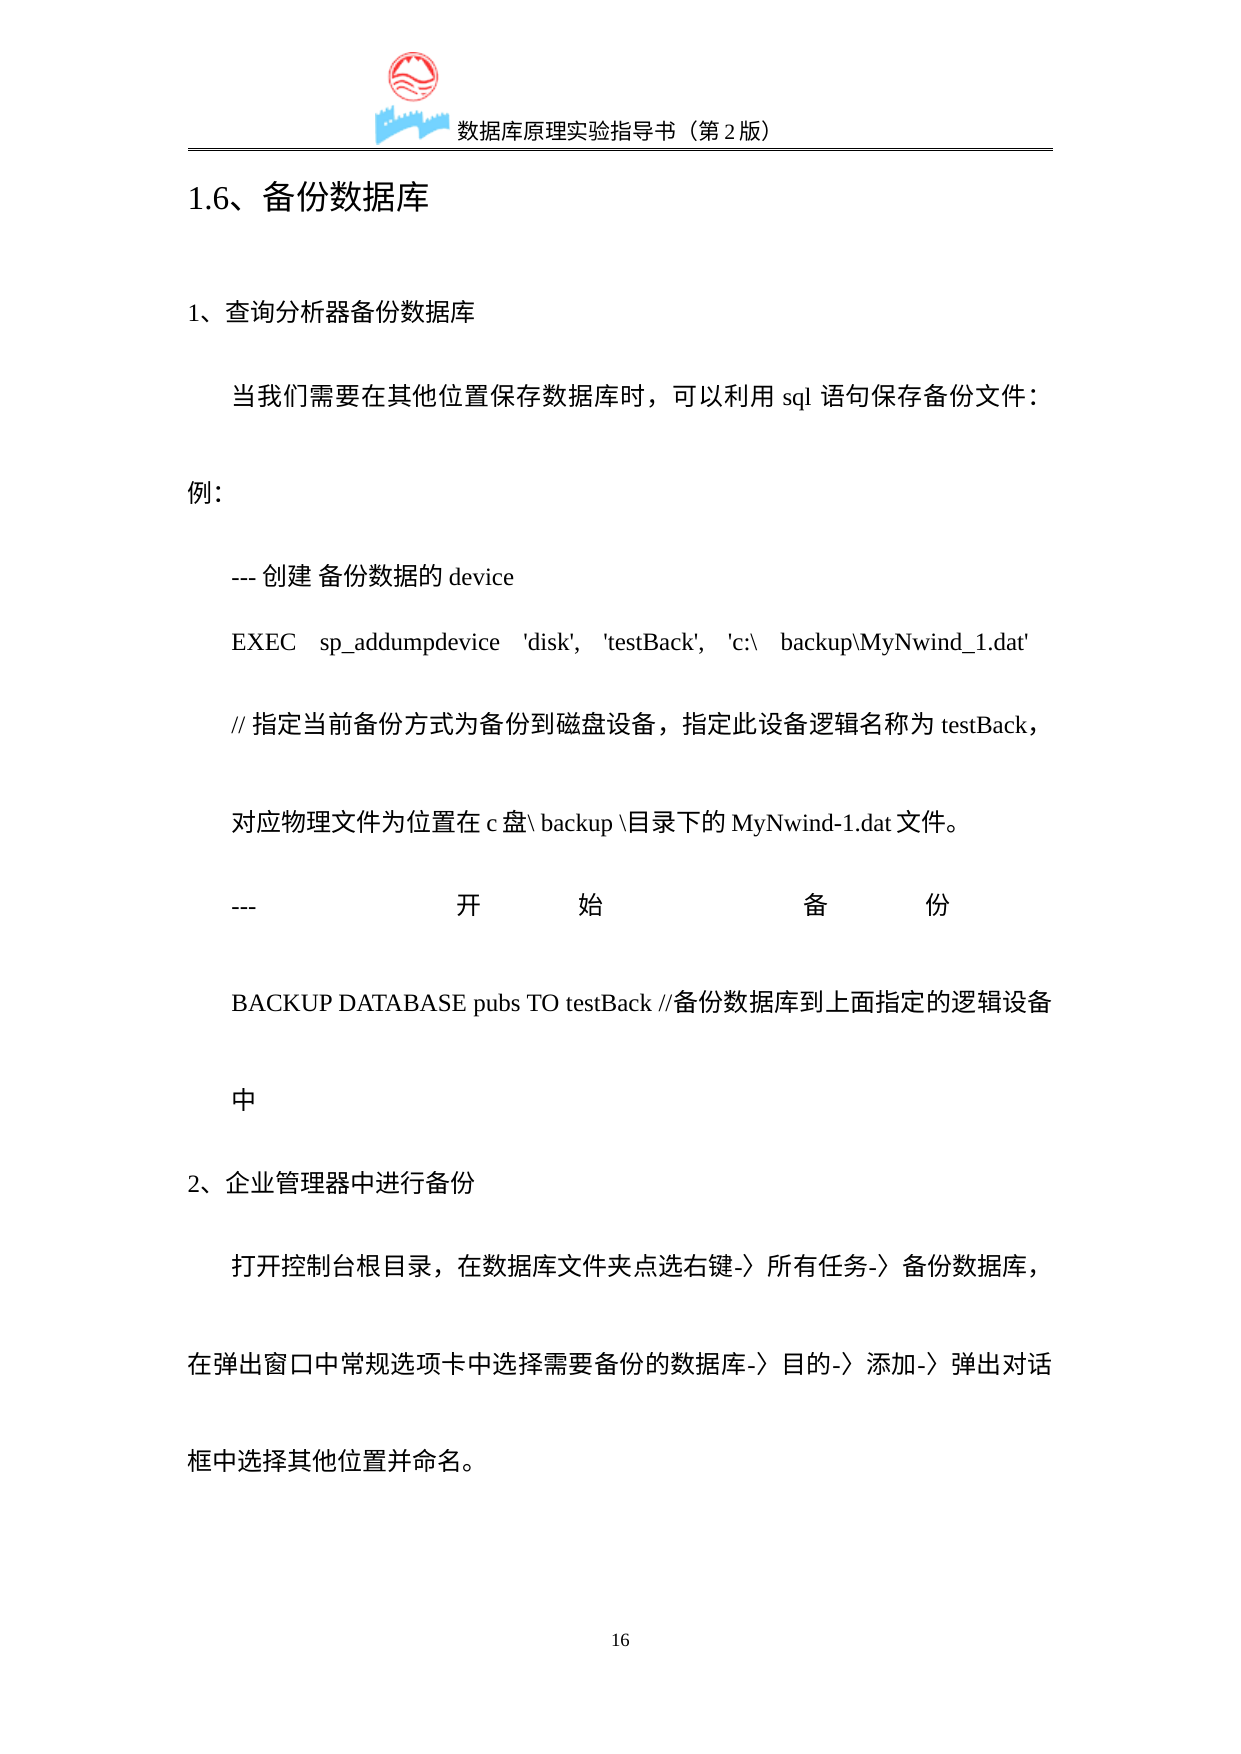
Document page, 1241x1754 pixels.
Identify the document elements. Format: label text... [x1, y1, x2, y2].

text EXEC sp_addumpdevice 'disk', 'testBack', 'c:\ backup\MyNwind_1.dat' // 指定当前备份方式为备份到磁盘设备，指定此设备逻辑名称为testBack，对应物理文件为位置在c盘\ backup \目录下的MyNwind-1.dat文件。 [231, 625, 1053, 853]
text 2、企业管理器中进行备份 [187, 1149, 1053, 1214]
subtitle 1.6、备份数据库 [187, 162, 1053, 227]
text --- 开始 备份 BACKUP DATABASE pubs TO testBack //备份数据库到上面指定的逻辑设备中 [231, 871, 1053, 1131]
picture [375, 52, 451, 145]
text 打开控制台根目录，在数据库文件夹点选右键-〉所有任务-〉备份数据库，在弹出窗口中常规选项卡中选择需要备份的数据库-〉目的-〉添加-〉弹出对话框中选择其他位置并命名。 [187, 1232, 1053, 1492]
text --- 创建 备份数据的 device [187, 542, 1053, 607]
text 当我们需要在其他位置保存数据库时，可以利用sql 语句保存备份文件： 例： [187, 362, 1053, 524]
text 1、查询分析器备份数据库 [187, 278, 1053, 343]
